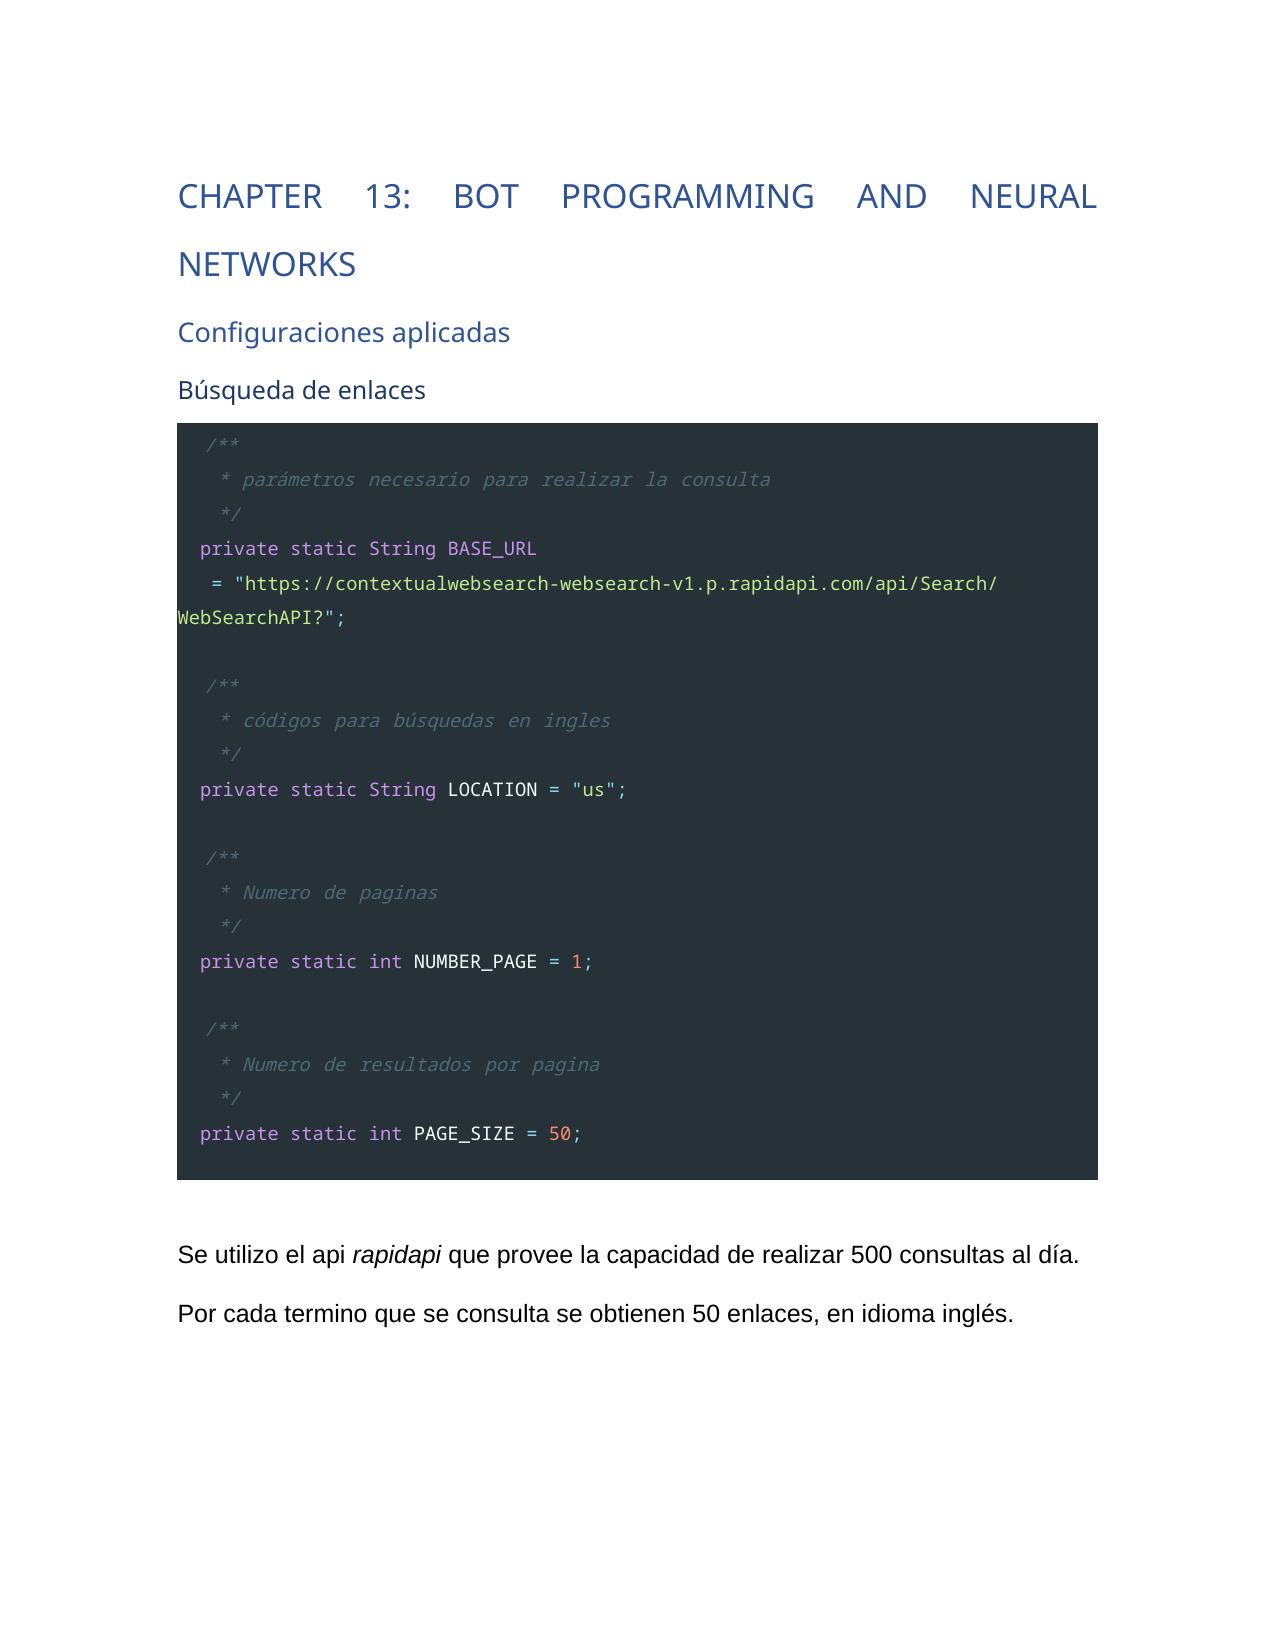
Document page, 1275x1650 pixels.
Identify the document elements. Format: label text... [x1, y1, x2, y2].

subtitle Búsqueda de enlaces [177, 372, 1098, 407]
text */ [177, 1077, 1098, 1111]
text private static int NUMBER_PAGE = 1; [177, 939, 1098, 973]
text /** [177, 423, 1098, 458]
text * parámetros necesario para realizar la consulta [177, 458, 1098, 492]
text */ [177, 492, 1098, 527]
text /** [177, 836, 1098, 870]
text * Numero de resultados por pagina [177, 1042, 1098, 1077]
text private static String LOCATION = "us"; [177, 767, 1098, 802]
text */ [177, 733, 1098, 767]
subtitle CHAPTER 13: BOT PROGRAMMING AND NEURAL NETWORKS [177, 173, 1098, 286]
text /** [177, 1008, 1098, 1042]
text * Numero de paginas [177, 870, 1098, 905]
text /** [177, 664, 1098, 698]
text * códigos para búsquedas en ingles [177, 698, 1098, 733]
text */ [177, 905, 1098, 939]
text Por cada termino que se consulta se obtienen 50 enlaces, en idioma inglés. [177, 1299, 1098, 1328]
subtitle Configuraciones aplicadas [177, 313, 1098, 350]
text = "https://contextualwebsearch-websearch-v1.p.rapidapi.com/api/Search/WebSearchAPI?"; [177, 561, 1098, 630]
text private static String BASE_URL [177, 527, 1098, 561]
text private static int PAGE_SIZE = 50; [177, 1111, 1098, 1145]
text Se utilizo el api rapidapi que provee la capacidad de realizar 500 consultas al día. [177, 1239, 1098, 1268]
